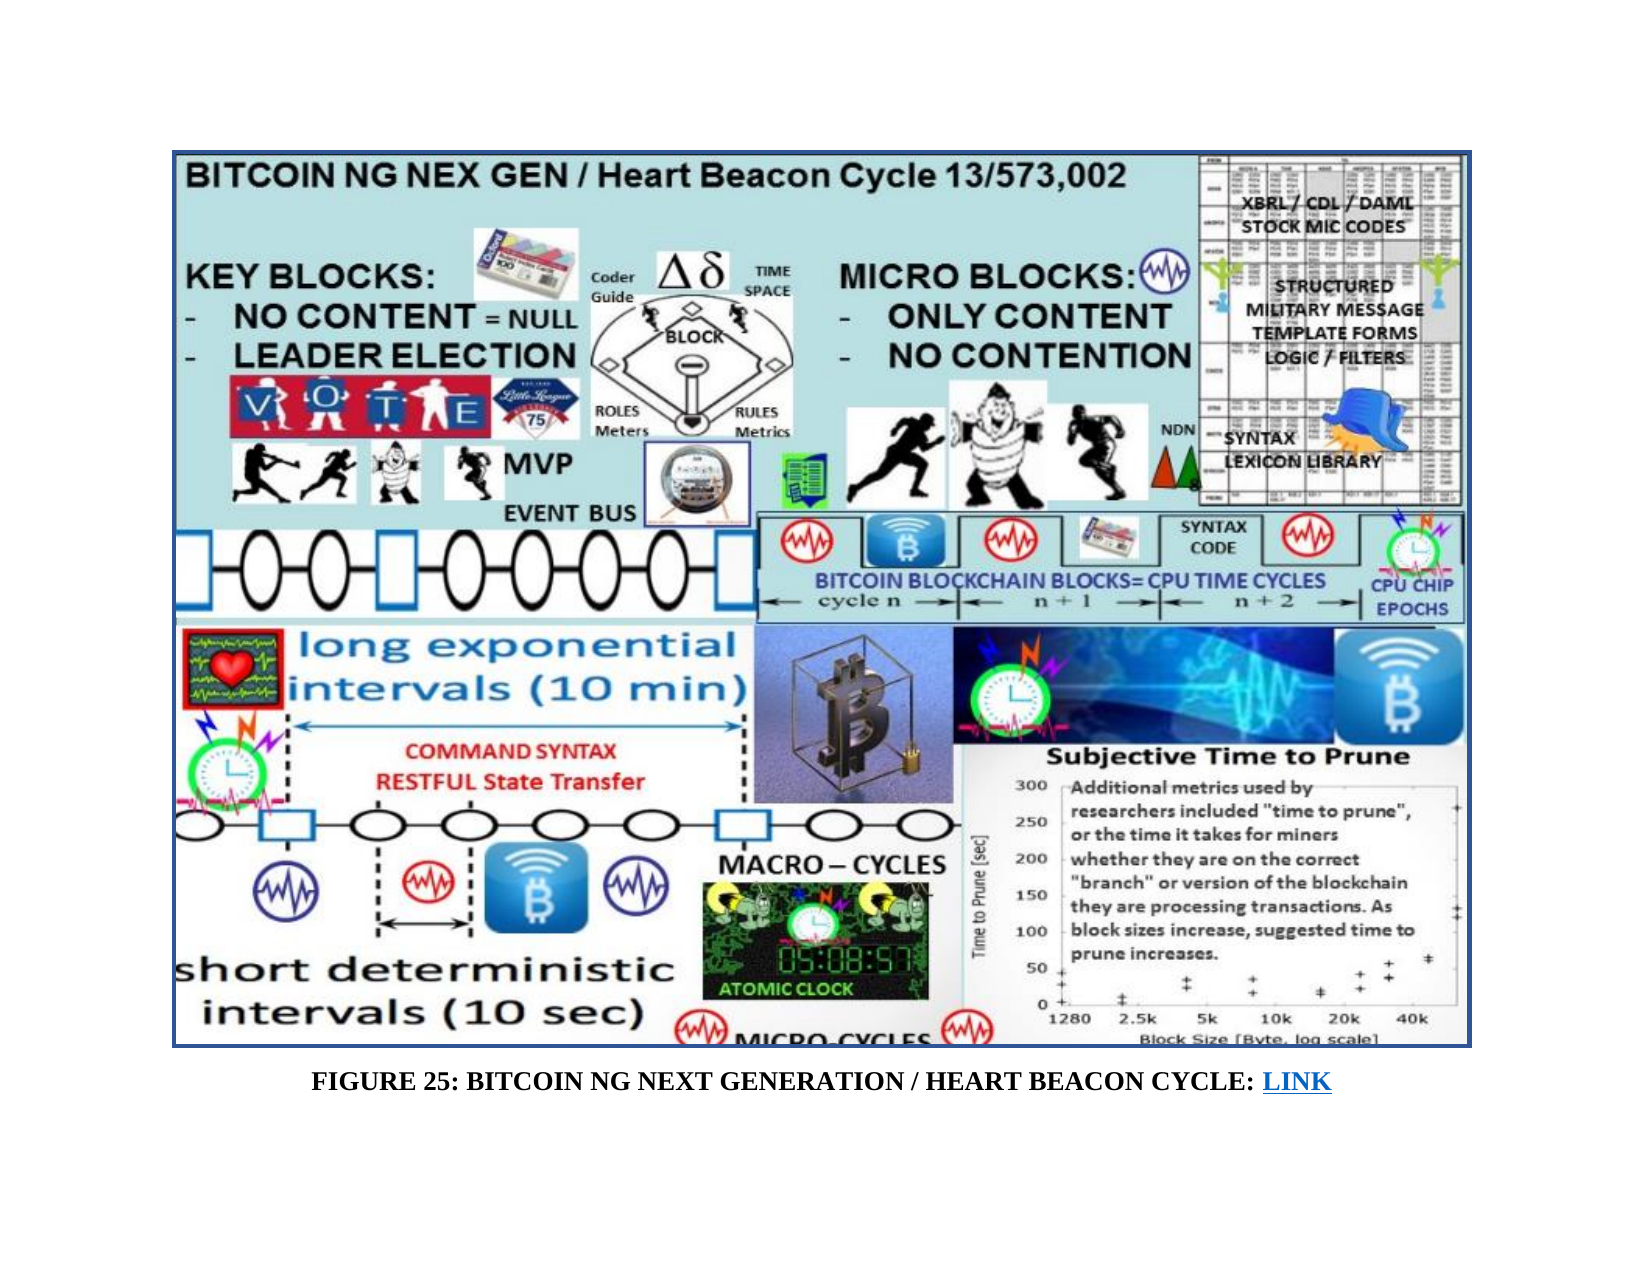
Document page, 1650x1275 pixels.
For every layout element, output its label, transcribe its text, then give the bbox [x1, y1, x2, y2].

picture [176, 154, 1467, 1044]
text FIGURE 25: BITCOIN NG NEXT GENERATION / HEART BEACON CYCLE: LINK [112, 1066, 1531, 1097]
